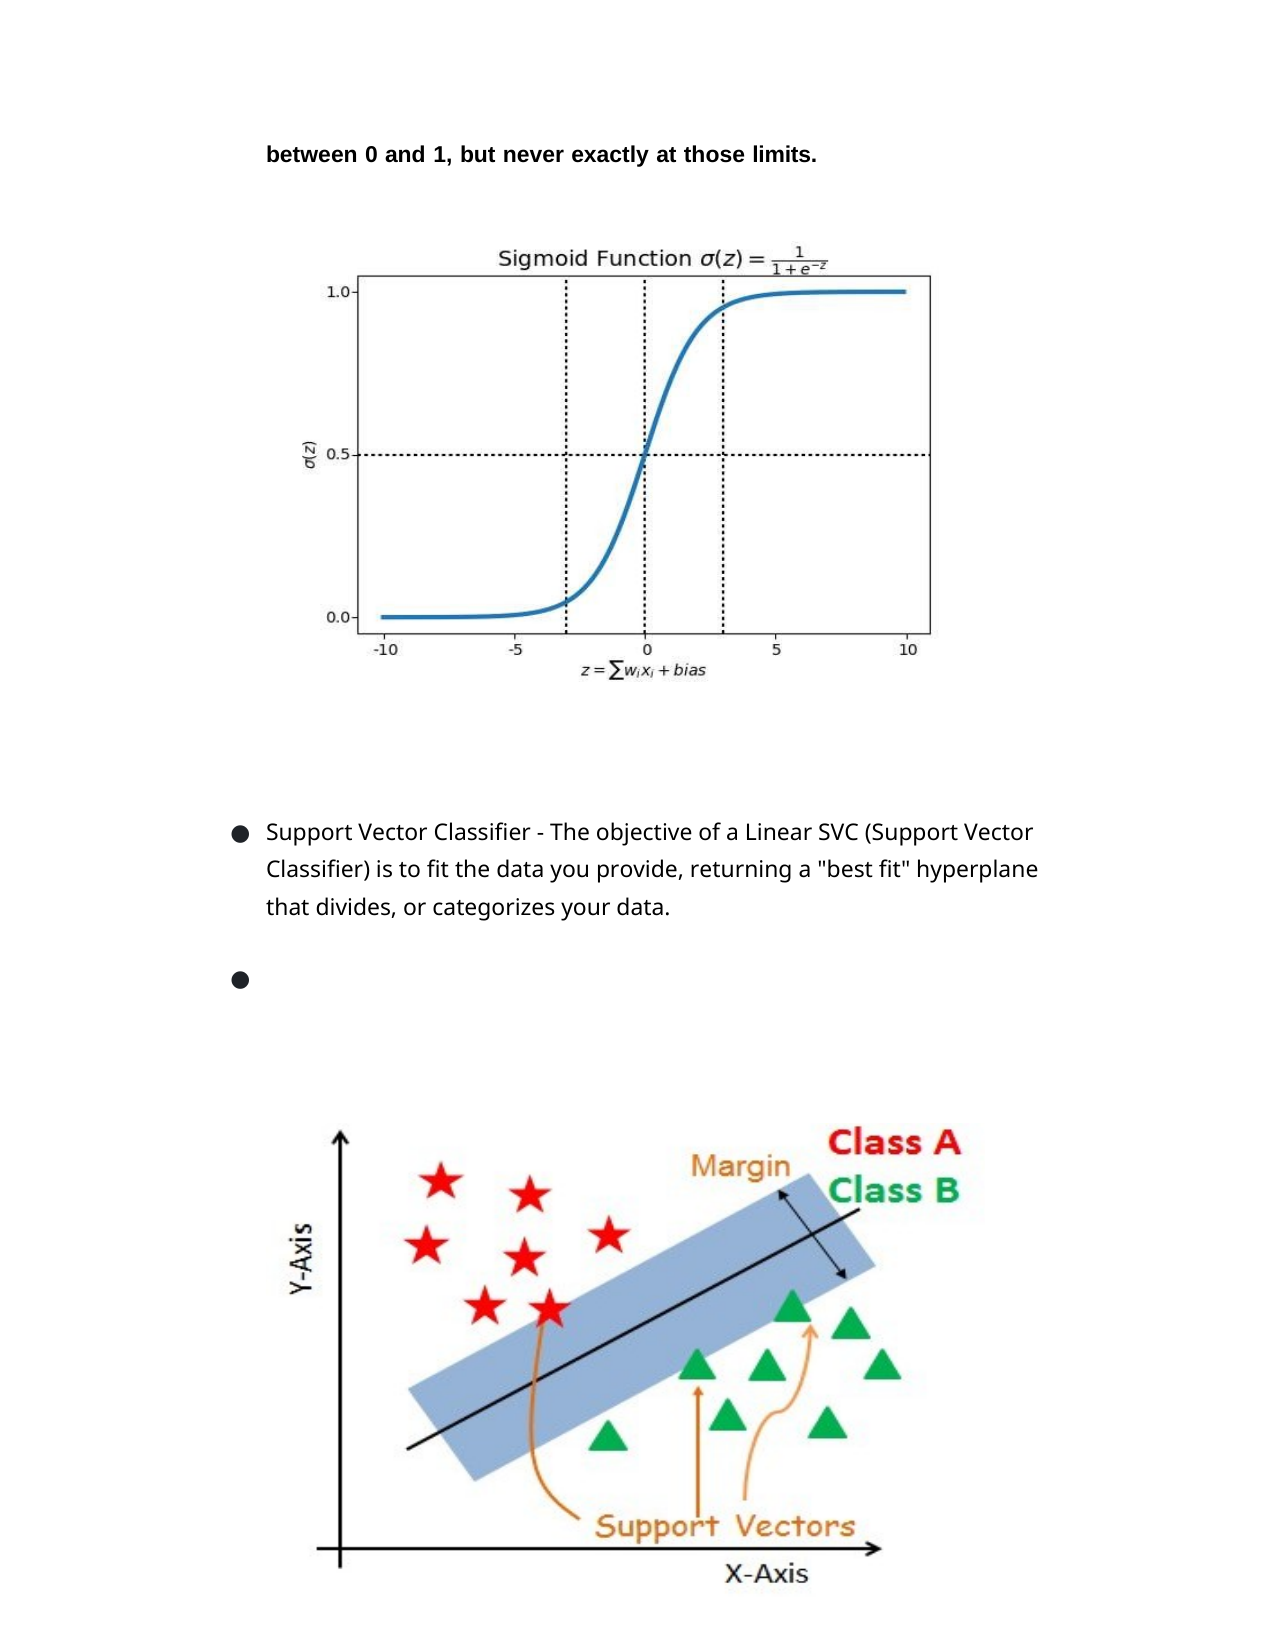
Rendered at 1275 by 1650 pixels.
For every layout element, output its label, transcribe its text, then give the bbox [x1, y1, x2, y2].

subtitle between 0 and 1, but never exactly at those limits. [266, 141, 1135, 168]
picture [265, 1123, 985, 1597]
list Support Vector Classifier - The objective of a Linear SVC (Support Vector Classifier) is to fit the data you provide, returning a "best fit" hyperplane that divides, or categorizes your data. [230, 815, 1051, 922]
picture [302, 241, 939, 682]
